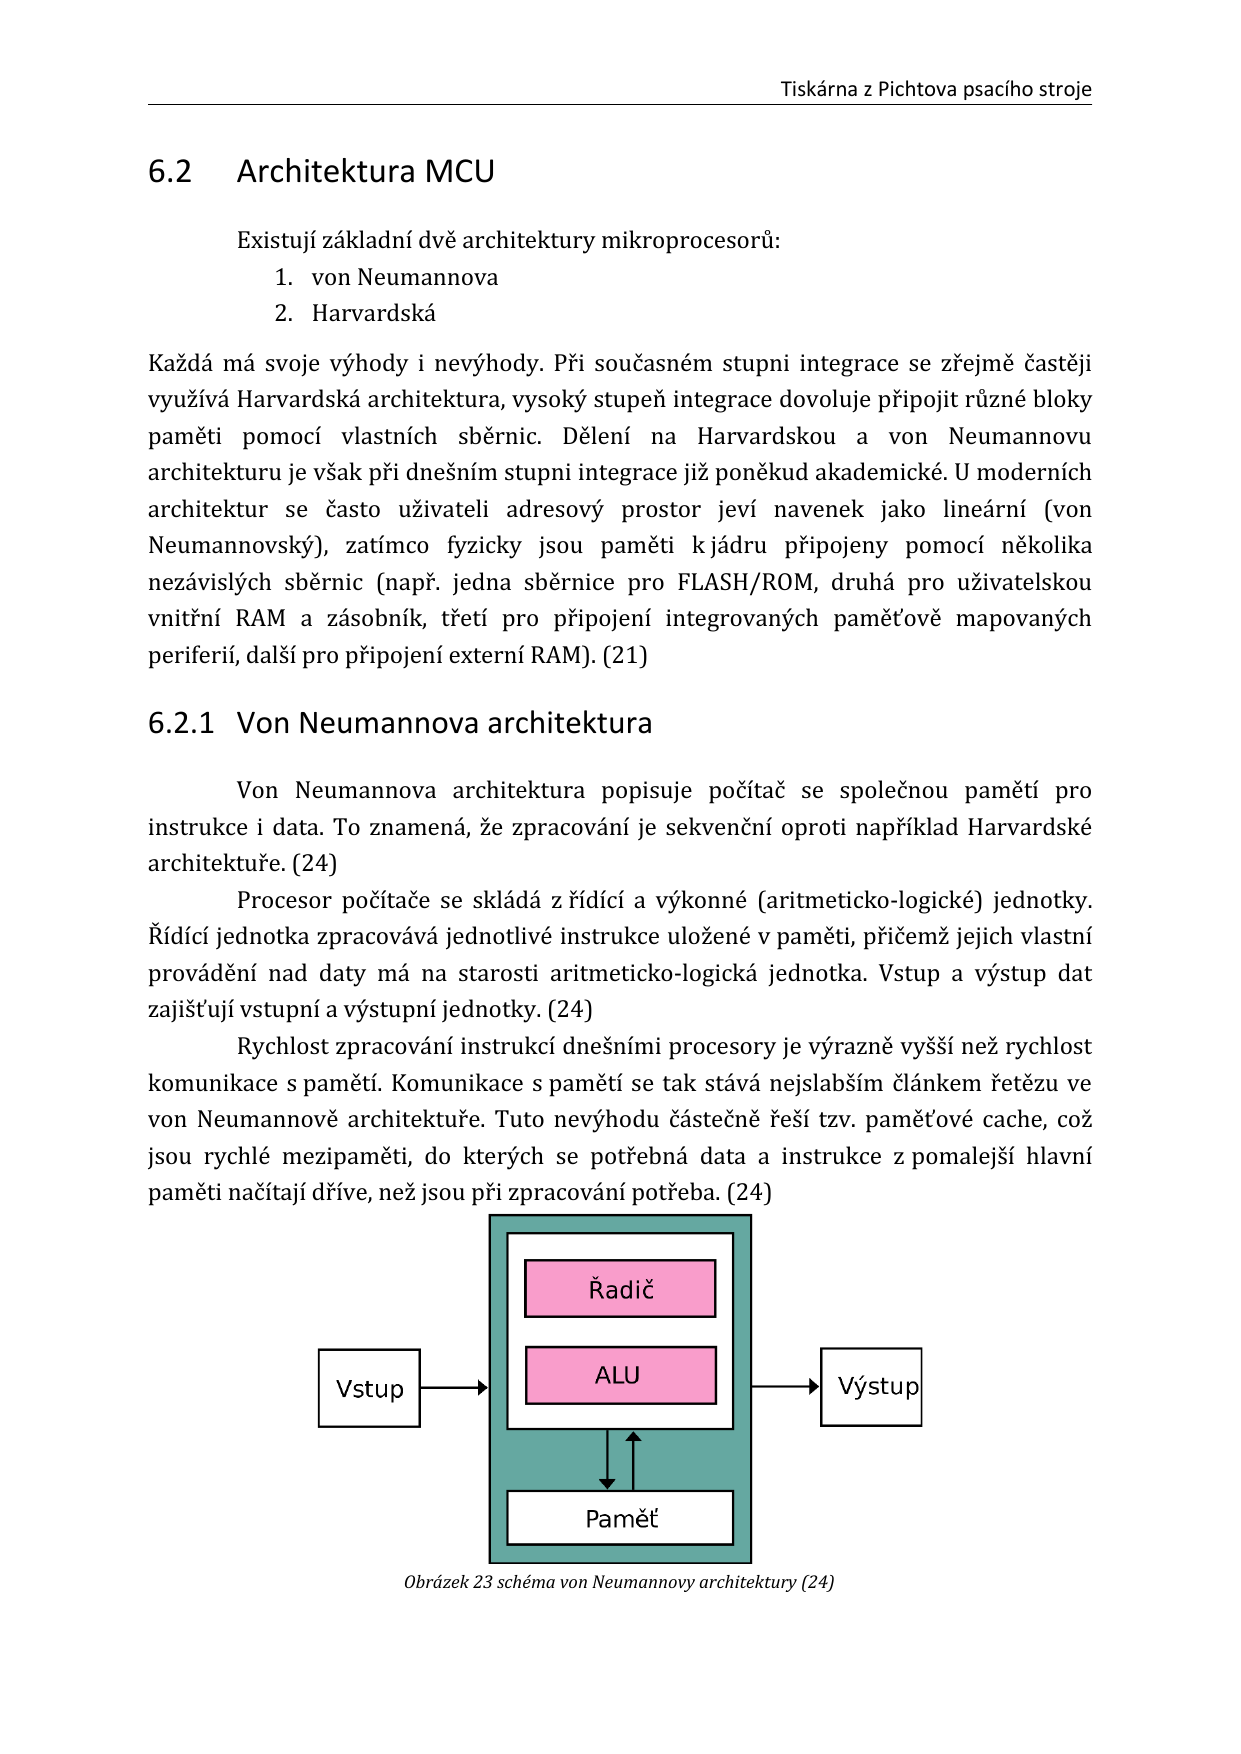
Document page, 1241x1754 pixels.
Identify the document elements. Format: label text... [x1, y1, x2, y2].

text Von Neumannova architektura popisuje počítač se společnou pamětí pro instrukce i data. To znamená, že zpracování je sekvenční oproti například Harvardské architektuře. [148, 775, 1092, 877]
subtitle Architektura MCU [148, 148, 1092, 191]
subtitle Von Neumannova architektura [148, 701, 1092, 742]
text Obrázek 23 schéma von Neumannovy architektury [148, 1571, 1092, 1593]
list Harvardská [274, 298, 1092, 327]
text Rychlost zpracování instrukcí dnešními procesory je výrazně vyšší než rychlost komunikace s pamětí. Komunikace s pamětí se tak stává nejslabším článkem řetězu ve von Neumannově architektuře. Tuto nevýhodu částečně řeší tzv. paměťové cache, což jsou rychlé mezipaměti, do kterých se potřebná data a instrukce z pomalejší hlavní paměti načítají dříve, než jsou při zpracování potřeba. [148, 1031, 1092, 1206]
text Procesor počítače se skládá z řídící a výkonné (aritmeticko-logické) jednotky. Řídící jednotka zpracovává jednotlivé instrukce uložené v paměti, přičemž jejich vlastní provádění nad daty má na starosti aritmeticko-logická jednotka. Vstup a výstup dat zajišťují vstupní a výstupní jednotky. [148, 884, 1092, 1023]
text Existují základní dvě architektury mikroprocesorů: [148, 225, 1092, 254]
list von Neumannova [274, 262, 1092, 291]
text Každá má svoje výhody i nevýhody. Při současném stupni integrace se zřejmě častěji využívá Harvardská architektura, vysoký stupeň integrace dovoluje připojit různé bloky paměti pomocí vlastních sběrnic. Dělení na Harvardskou a von Neumannovu architekturu je však při dnešním stupni integrace již poněkud akademické. U moderních architektur se často uživateli adresový prostor jeví navenek jako lineární (von Neumannovský), zatímco fyzicky jsou paměti k jádru připojeny pomocí několika nezávislých sběrnic (např. jedna sběrnice pro FLASH/ROM, druhá pro uživatelskou vnitřní RAM a zásobník, třetí pro připojení integrovaných paměťově mapovaných periferií, další pro připojení externí RAM). [148, 347, 1092, 669]
picture [317, 1213, 923, 1564]
